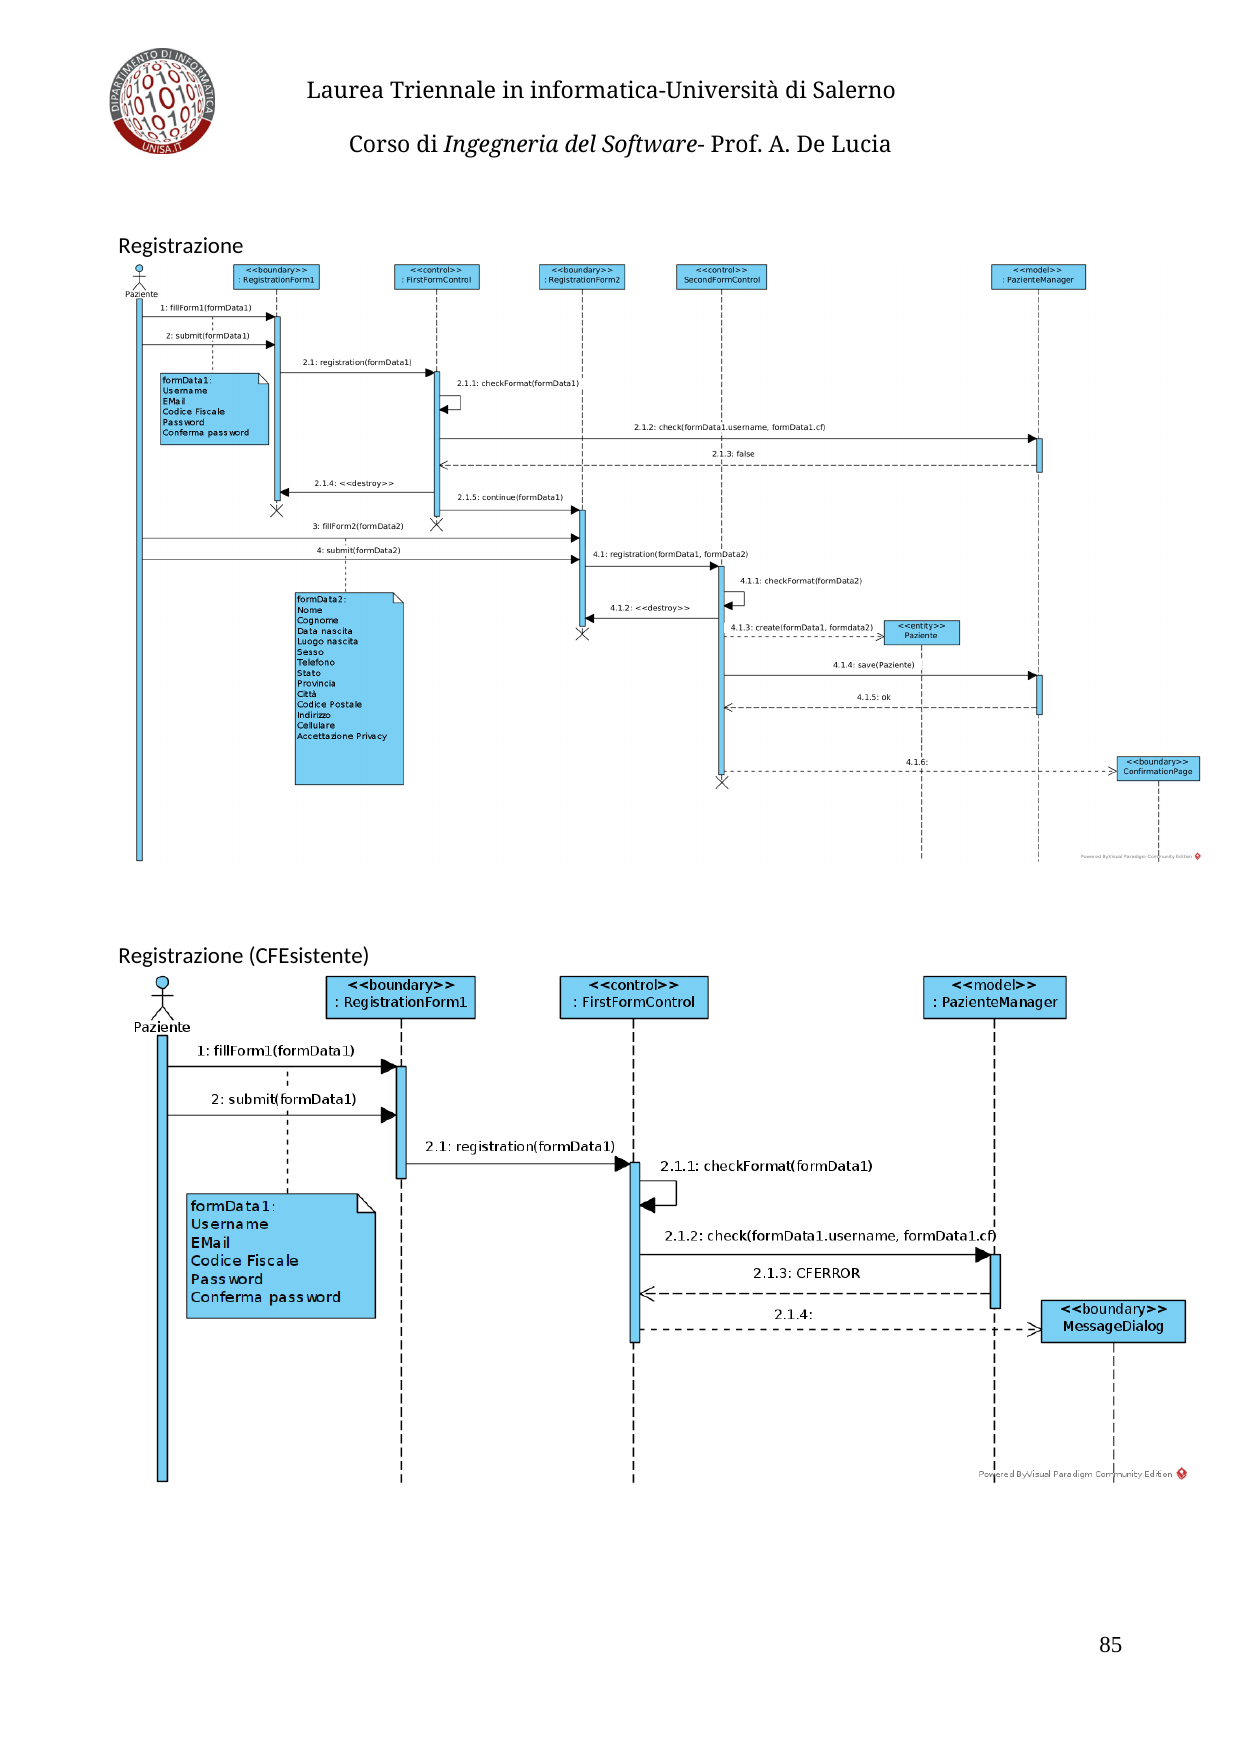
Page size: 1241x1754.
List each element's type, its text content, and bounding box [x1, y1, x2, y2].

picture [118, 973, 1191, 1487]
picture [118, 263, 1203, 864]
picture [109, 48, 215, 154]
subtitle Registrazione (CFEsistente) [118, 941, 1122, 969]
subtitle Registrazione [118, 231, 1122, 259]
